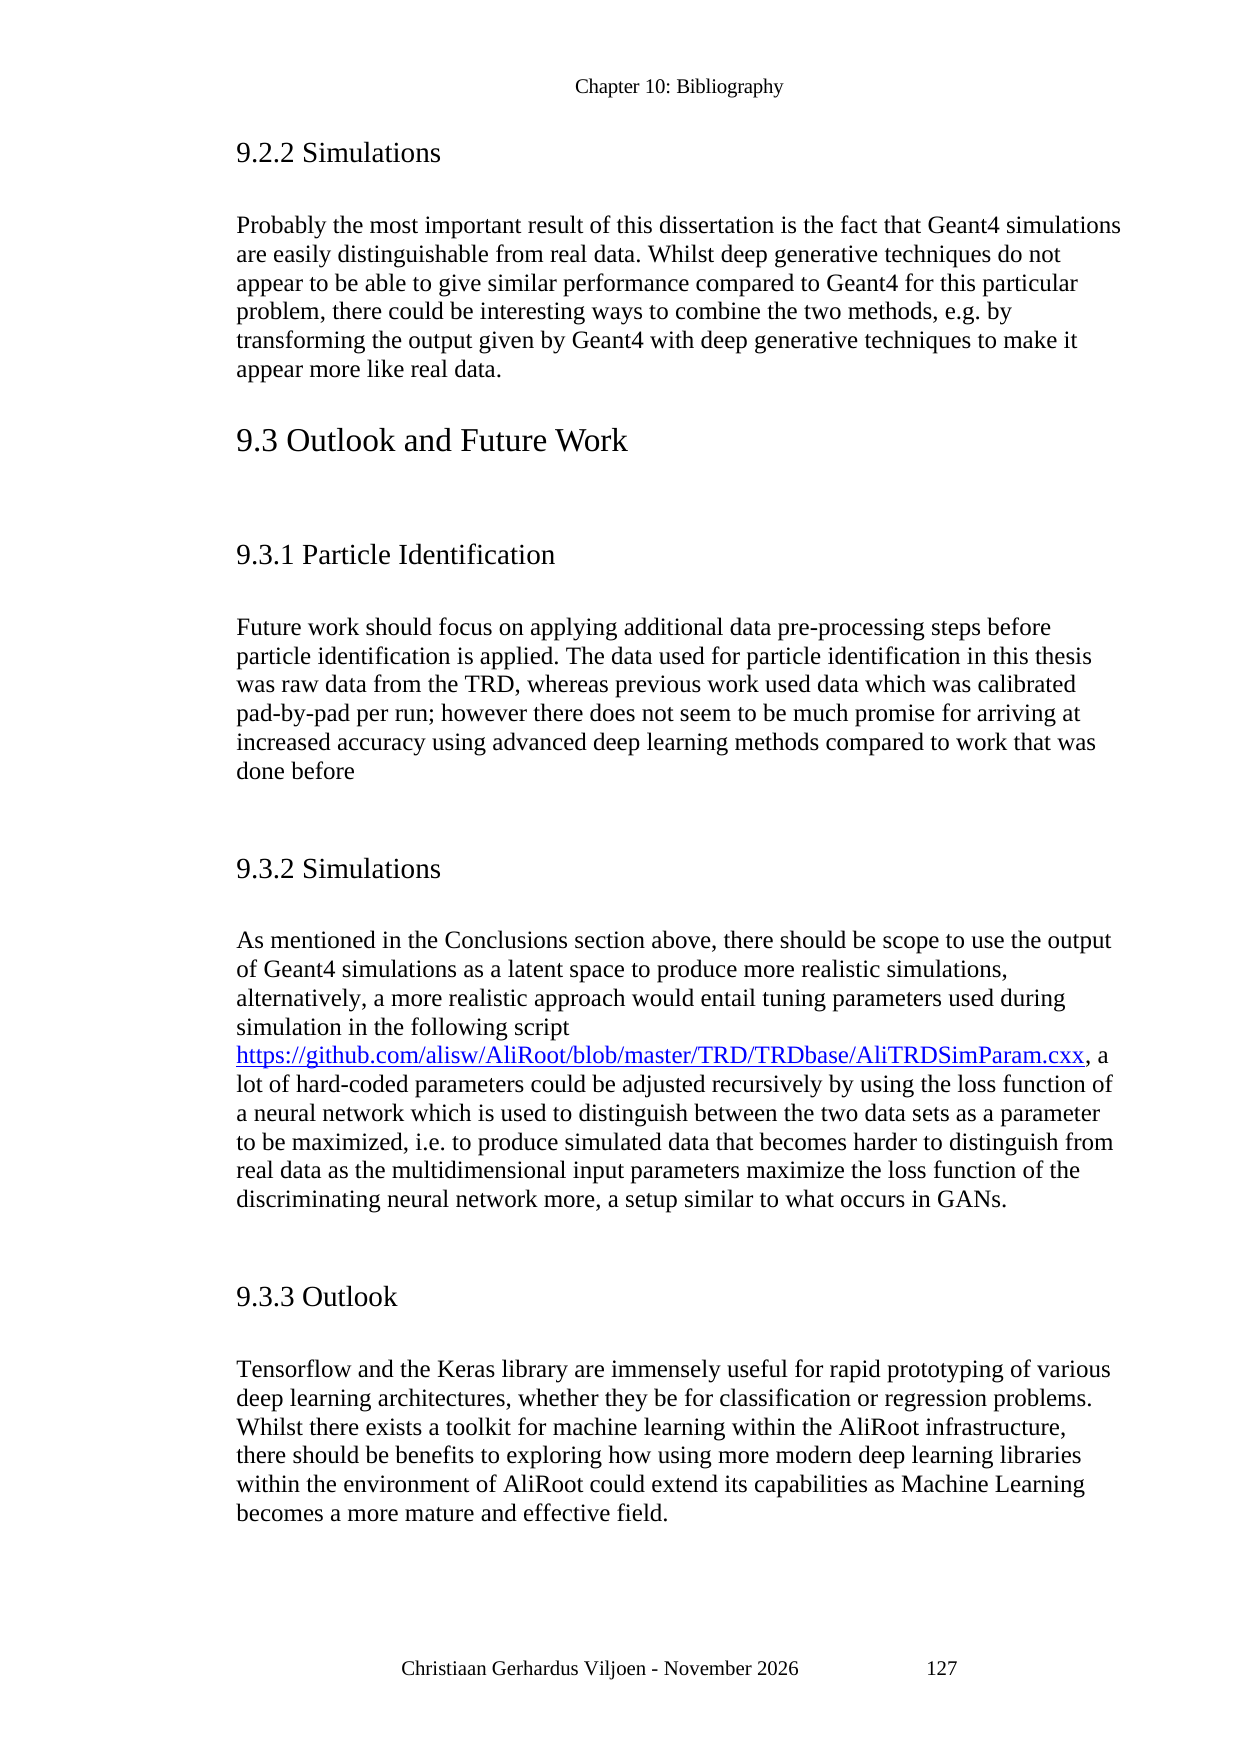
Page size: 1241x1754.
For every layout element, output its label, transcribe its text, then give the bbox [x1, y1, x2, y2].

subtitle Simulations [236, 851, 1122, 884]
subtitle Outlook and Future Work [236, 420, 1122, 458]
text Probably the most important result of this dissertation is the fact that Geant4 simulations are easily distinguishable from real data. Whilst deep generative techniques do not appear to be able to give similar performance compared to Geant4 for this particular problem, there could be interesting ways to combine the two methods, e.g. by transforming the output given by Geant4 with deep generative techniques to make it appear more like real data. [236, 210, 1122, 383]
subtitle Simulations [236, 135, 1122, 169]
subtitle Particle Identification [236, 537, 1122, 571]
text Tensorflow and the Keras library are immensely useful for rapid prototyping of various deep learning architectures, whether they be for classification or regression problems. Whilst there exists a toolkit for machine learning within the AliRoot infrastructure, there should be benefits to exploring how using more modern deep learning libraries within the environment of AliRoot could extend its capabilities as Machine Learning becomes a more mature and effective field. [236, 1354, 1122, 1527]
text Future work should focus on applying additional data pre-processing steps before particle identification is applied. The data used for particle identification in this thesis was raw data from the TRD, whereas previous work used data which was calibrated pad-by-pad per run; however there does not seem to be much promise for arriving at increased accuracy using advanced deep learning methods compared to work that was done before [236, 612, 1122, 784]
subtitle Outlook [236, 1279, 1122, 1313]
text As mentioned in the Conclusions section above, there should be scope to use the output of Geant4 simulations as a latent space to produce more realistic simulations, alternatively, a more realistic approach would entail tuning parameters used during simulation in the following script https://github.com/alisw/AliRoot/blob/master/TRD/TRDbase/AliTRDSimParam.cxx, a lot of hard-coded parameters could be adjusted recursively by using the loss function of a neural network which is used to distinguish between the two data sets as a parameter to be maximized, i.e. to produce simulated data that becomes harder to distinguish from real data as the multidimensional input parameters maximize the loss function of the discriminating neural network more, a setup similar to what occurs in GANs. [236, 926, 1122, 1213]
